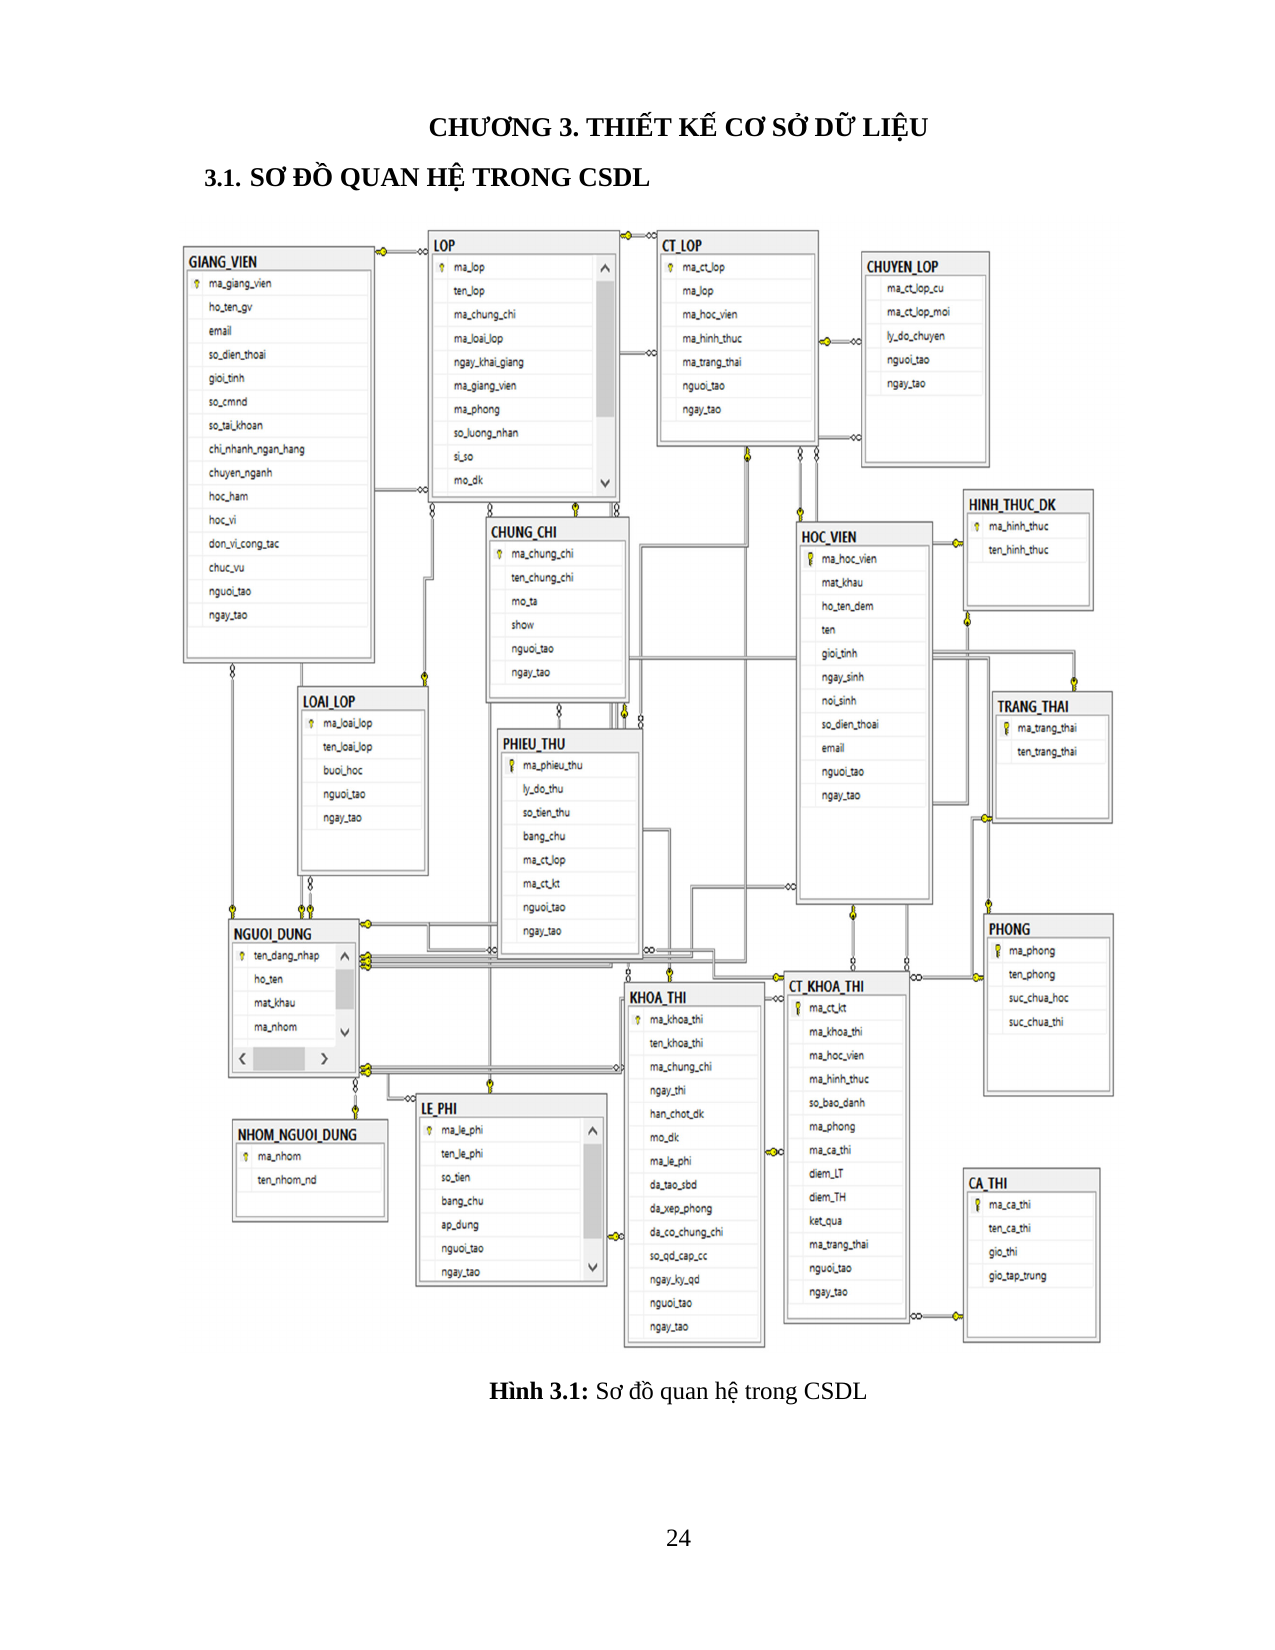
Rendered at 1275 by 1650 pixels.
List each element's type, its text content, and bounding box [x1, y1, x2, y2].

text Hình 3.1: Sơ đồ quan hệ trong CSDL [443, 1353, 913, 1405]
subtitle CHƯƠNG 3. THIẾT KẾ CƠ SỞ DỮ LIỆU [277, 111, 1080, 143]
subtitle SƠ ĐỒ QUAN HỆ TRONG CSDL [204, 161, 1162, 192]
picture [178, 215, 1126, 1353]
